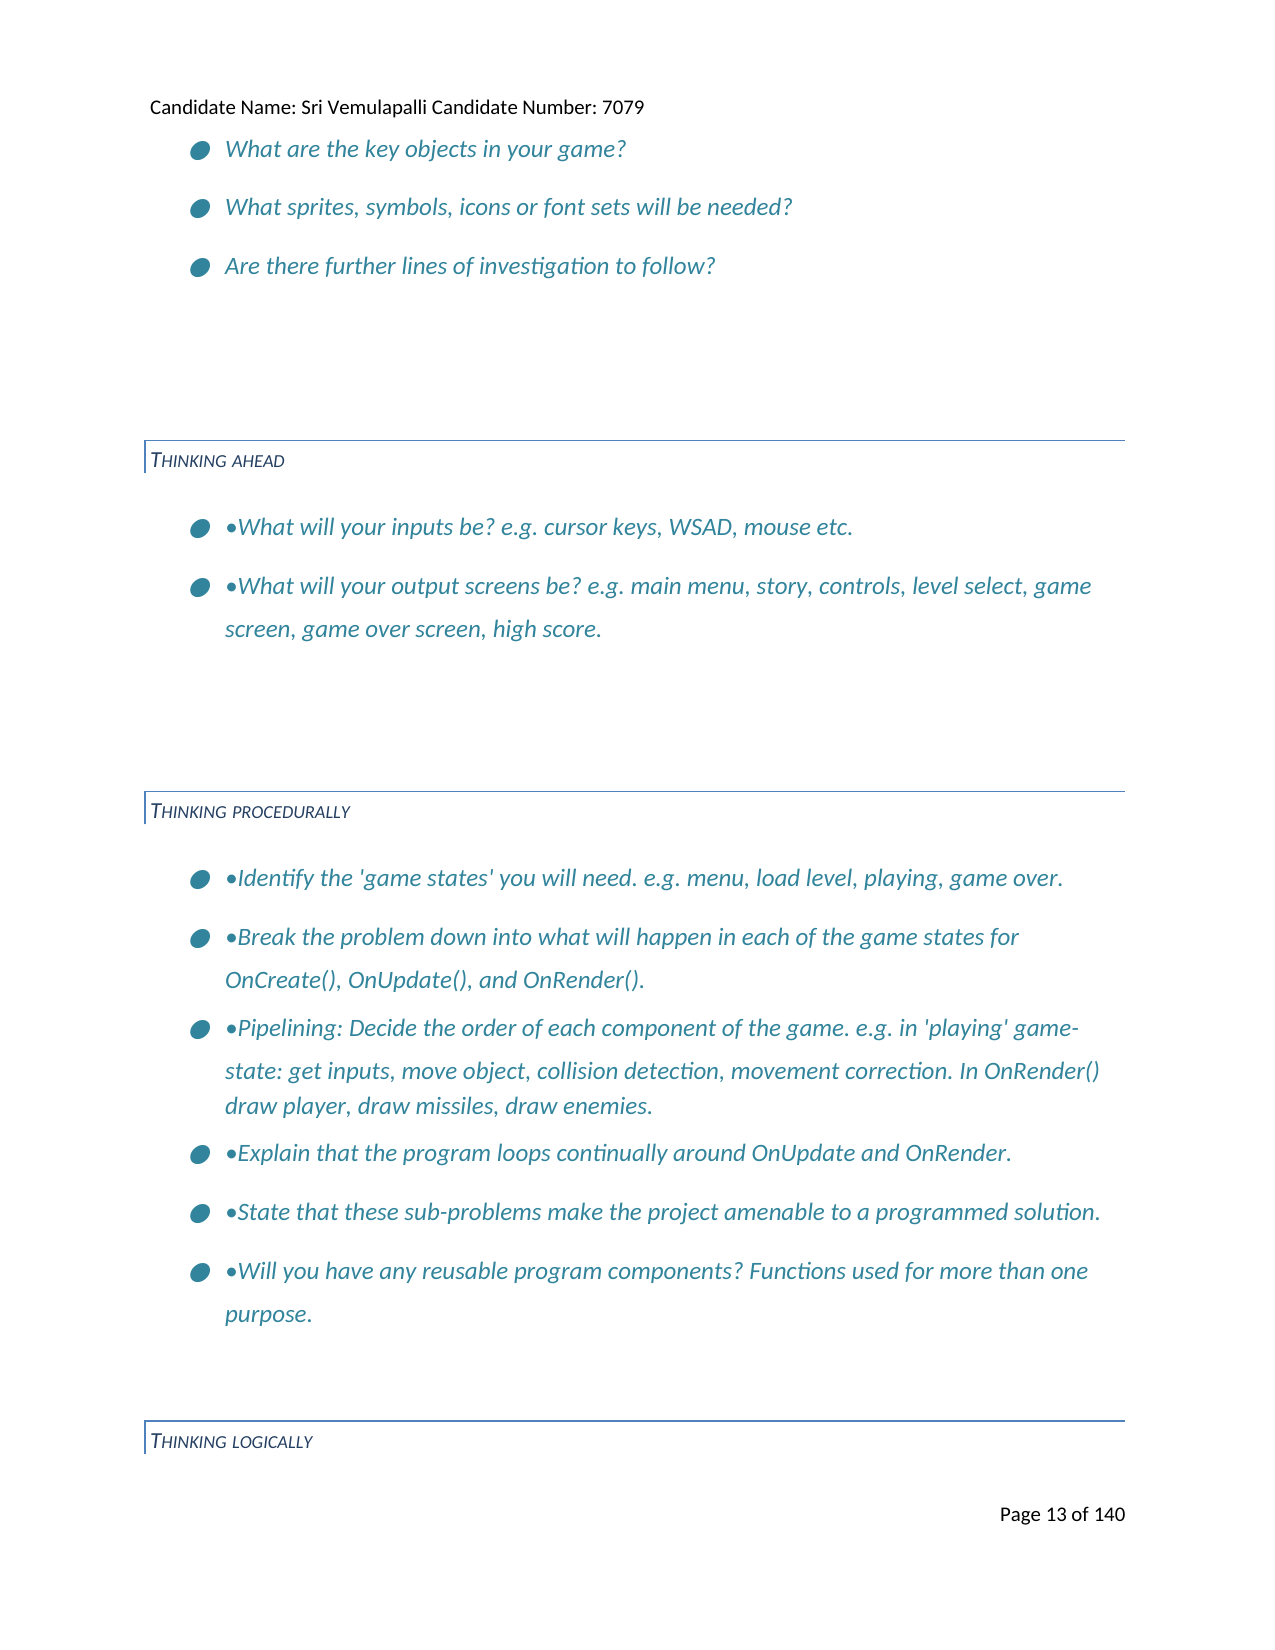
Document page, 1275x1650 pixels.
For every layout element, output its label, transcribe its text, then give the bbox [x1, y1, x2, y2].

list •Explain that the program loops continually around OnUpdate and OnRender. [187, 1125, 1125, 1176]
subtitle Thinking procedurally [146, 792, 1125, 824]
list What sprites, symbols, icons or font sets will be needed? [187, 179, 1125, 230]
list •Break the problem down into what will happen in each of the game states for OnCreate(), OnUpdate(), and OnRender(). [187, 908, 1125, 994]
list •Pipelining: Decide the order of each component of the game. e.g. in 'playing' game-state: get inputs, move object, collision detection, movement correction. In OnRender() draw player, draw missiles, draw enemies. [187, 999, 1125, 1120]
list •Will you have any reusable program components? Functions used for more than one purpose. [187, 1242, 1125, 1329]
list Are there further lines of investigation to follow? [187, 238, 1125, 289]
list •State that these sub-problems make the project amenable to a programmed solution. [187, 1184, 1125, 1235]
list •What will your inputs be? e.g. cursor keys, WSAD, mouse etc. [187, 498, 1125, 549]
list •Identify the 'game states' you will need. e.g. menu, load level, playing, game over. [187, 849, 1125, 901]
list What are the key objects in your game? [187, 120, 1125, 171]
subtitle Thinking ahead [146, 441, 1125, 473]
subtitle Thinking logically [146, 1422, 1125, 1454]
list •What will your output screens be? e.g. main menu, story, controls, level select, game screen, game over screen, high score. [187, 557, 1125, 643]
